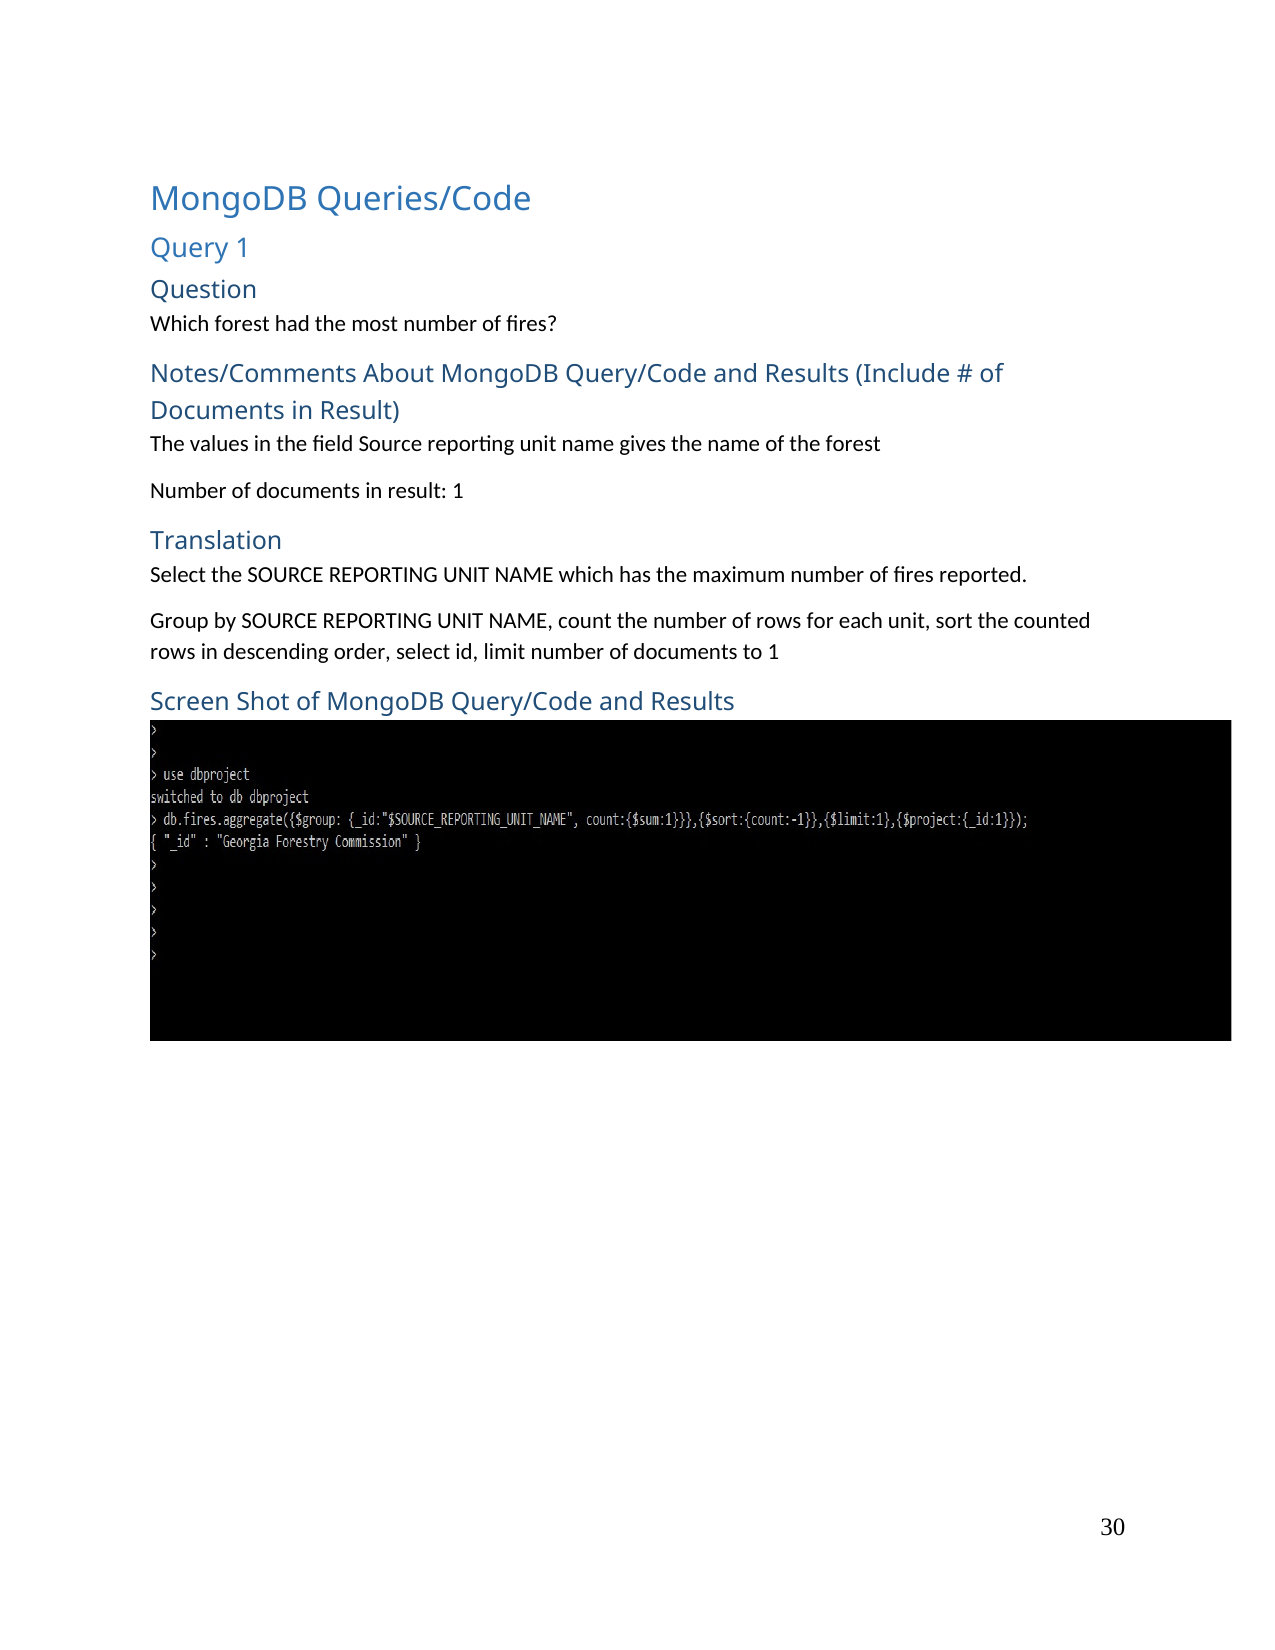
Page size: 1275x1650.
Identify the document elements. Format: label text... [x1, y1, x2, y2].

text Which forest had the most number of fires? [150, 309, 1125, 337]
text Select the SOURCE REPORTING UNIT NAME which has the maximum number of fires reported. [150, 560, 1125, 588]
text Group by SOURCE REPORTING UNIT NAME, count the number of rows for each unit, sort the counted rows in descending order, select id, limit number of documents to 1 [150, 607, 1125, 665]
subtitle Question [150, 272, 1125, 306]
text The values in the field Source reporting unit name gives the name of the forest [150, 429, 1125, 457]
subtitle MongoDB Queries/Code [150, 175, 1125, 220]
text Number of documents in result: 1 [150, 476, 1125, 504]
subtitle Notes/Comments About MongoDB Query/Code and Results (Include # of Documents in Result) [150, 356, 1125, 427]
picture [150, 720, 1232, 1041]
subtitle Query 1 [150, 228, 1125, 265]
subtitle Screen Shot of MongoDB Query/Code and Results [150, 684, 1125, 718]
subtitle Translation [150, 523, 1125, 557]
